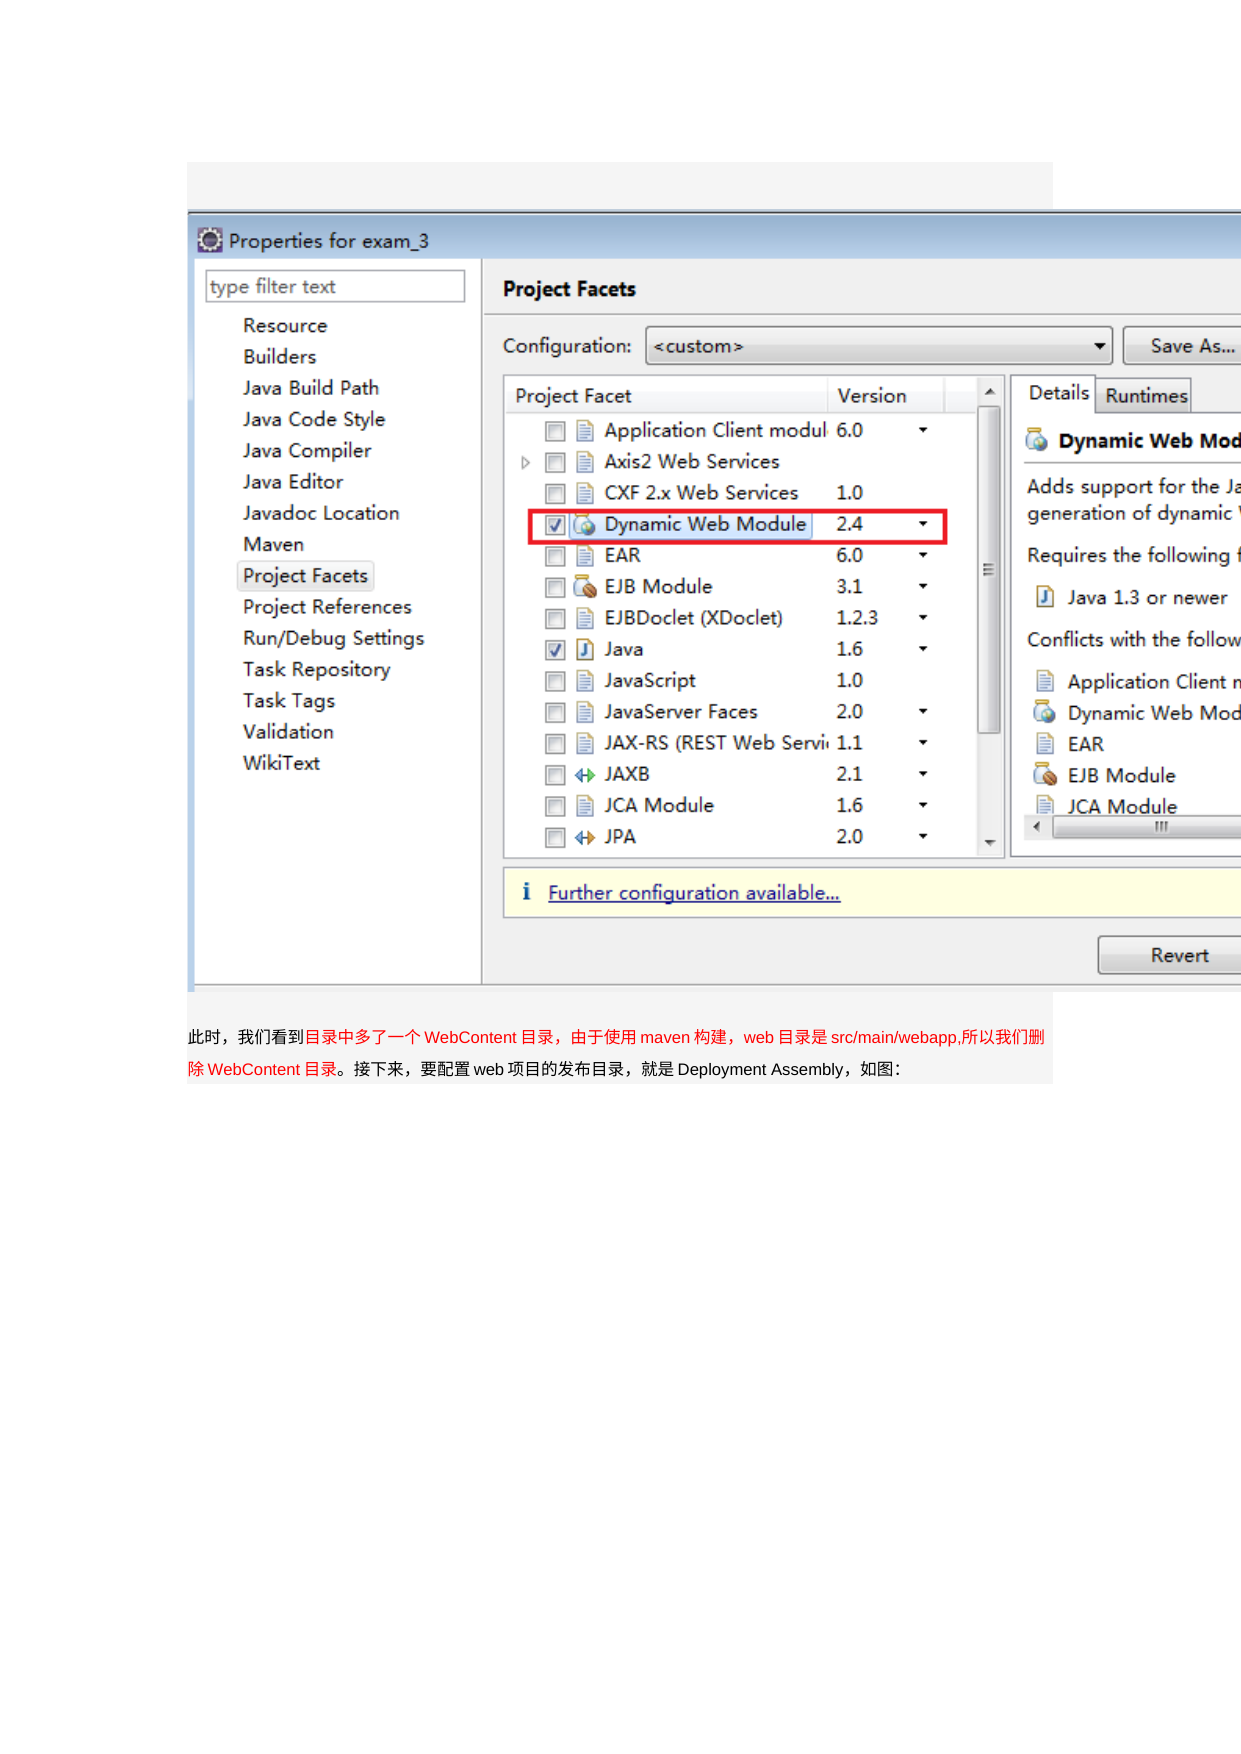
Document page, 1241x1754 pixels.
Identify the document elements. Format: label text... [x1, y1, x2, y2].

picture [187, 209, 1241, 992]
text 此时，我们看到目录中多了一个WebContent目录，由于使用maven构建，web目录是src/main/webapp,所以我们删除WebContent目录。接下来，要配置web项目的发布目录，就是Deployment Assembly，如图： [187, 1019, 1053, 1084]
